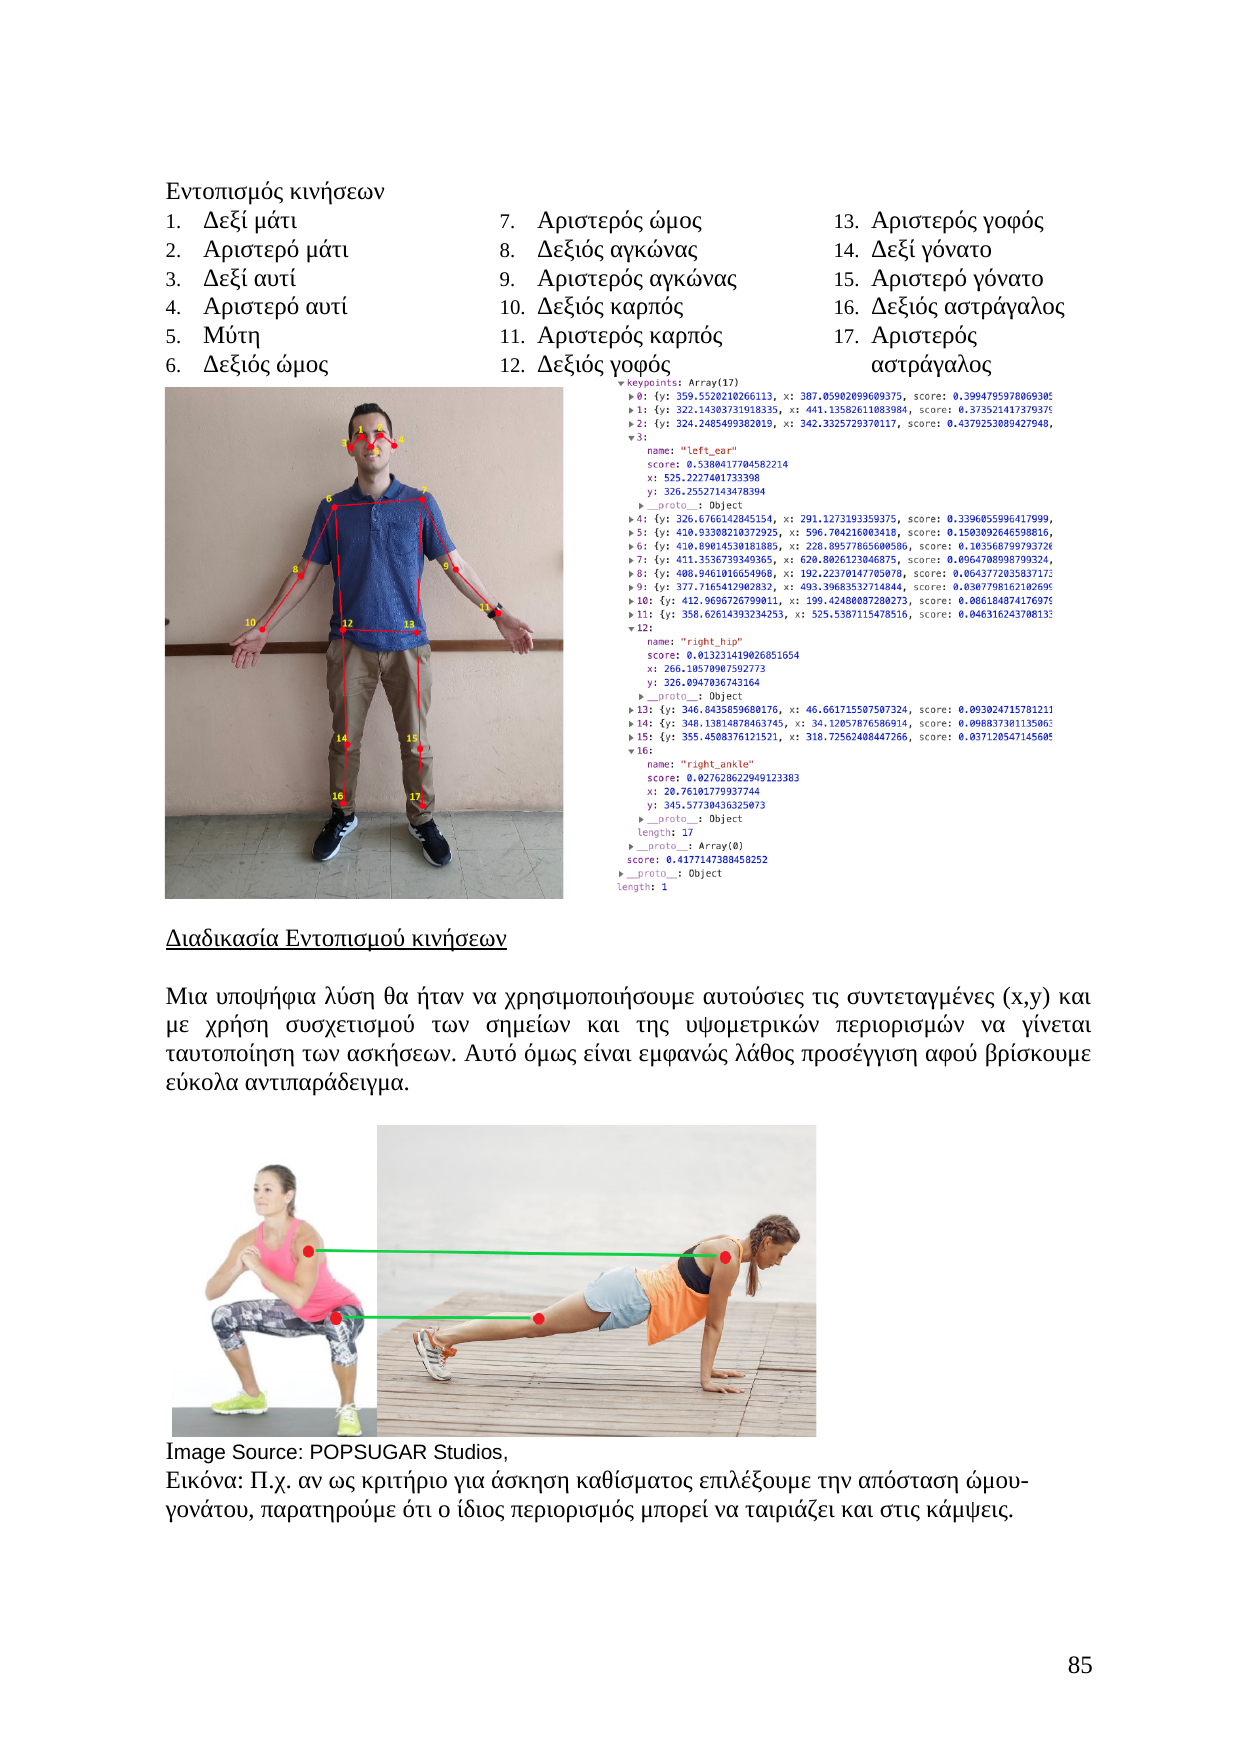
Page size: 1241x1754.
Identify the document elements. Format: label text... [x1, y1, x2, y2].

text Διαδικασία Εντοπισμού κινήσεων [165, 923, 1092, 952]
list Αριστερό μάτι [165, 234, 424, 263]
picture [163, 387, 566, 899]
list Αριστερός καρπός [499, 320, 758, 349]
text Εντοπισμός κινήσεων [165, 176, 1092, 205]
list Δεξί αυτί [165, 263, 424, 291]
text Image Source: POPSUGAR Studios, [165, 1436, 1092, 1465]
list Αριστερός ώμος [499, 205, 758, 234]
list Δεξιός γοφός [499, 349, 758, 378]
list Αριστερός γοφός [833, 205, 1092, 234]
list Αριστερό γόνατο [833, 263, 1092, 291]
list Δεξί γόνατο [833, 234, 1092, 263]
list Δεξιός ώμος [165, 349, 424, 378]
list Αριστερός αγκώνας [499, 263, 758, 291]
picture [584, 377, 1055, 895]
list Μύτη [165, 320, 424, 349]
list Δεξιός αστράγαλος [833, 291, 1092, 320]
text Μια υποψήφια λύση θα ήταν να χρησιμοποιήσουμε αυτούσιες τις συντεταγμένες (x,y) και με χρήση συσχετισμού των σημείων και της υψομετρικών περιορισμών να γίνεται ταυτοποίηση των ασκήσεων. Αυτό όμως είναι εμφανώς λάθος προσέγγιση αφού βρίσκουμε εύκολα αντιπαράδειγμα. [165, 981, 1092, 1096]
list Αριστερό αυτί [165, 291, 424, 320]
list Δεξί μάτι [165, 205, 424, 234]
list Δεξιός καρπός [499, 291, 758, 320]
picture [171, 1124, 817, 1437]
list Αριστερός αστράγαλος [833, 320, 1092, 378]
text Εικόνα: Π.χ. αν ως κριτήριο για άσκηση καθίσματος επιλέξουμε την απόσταση ώμου-γονάτου, παρατηρούμε ότι ο ίδιος περιορισμός μπορεί να ταιριάζει και στις κάμψεις. [165, 1465, 1092, 1523]
list Δεξιός αγκώνας [499, 234, 758, 263]
